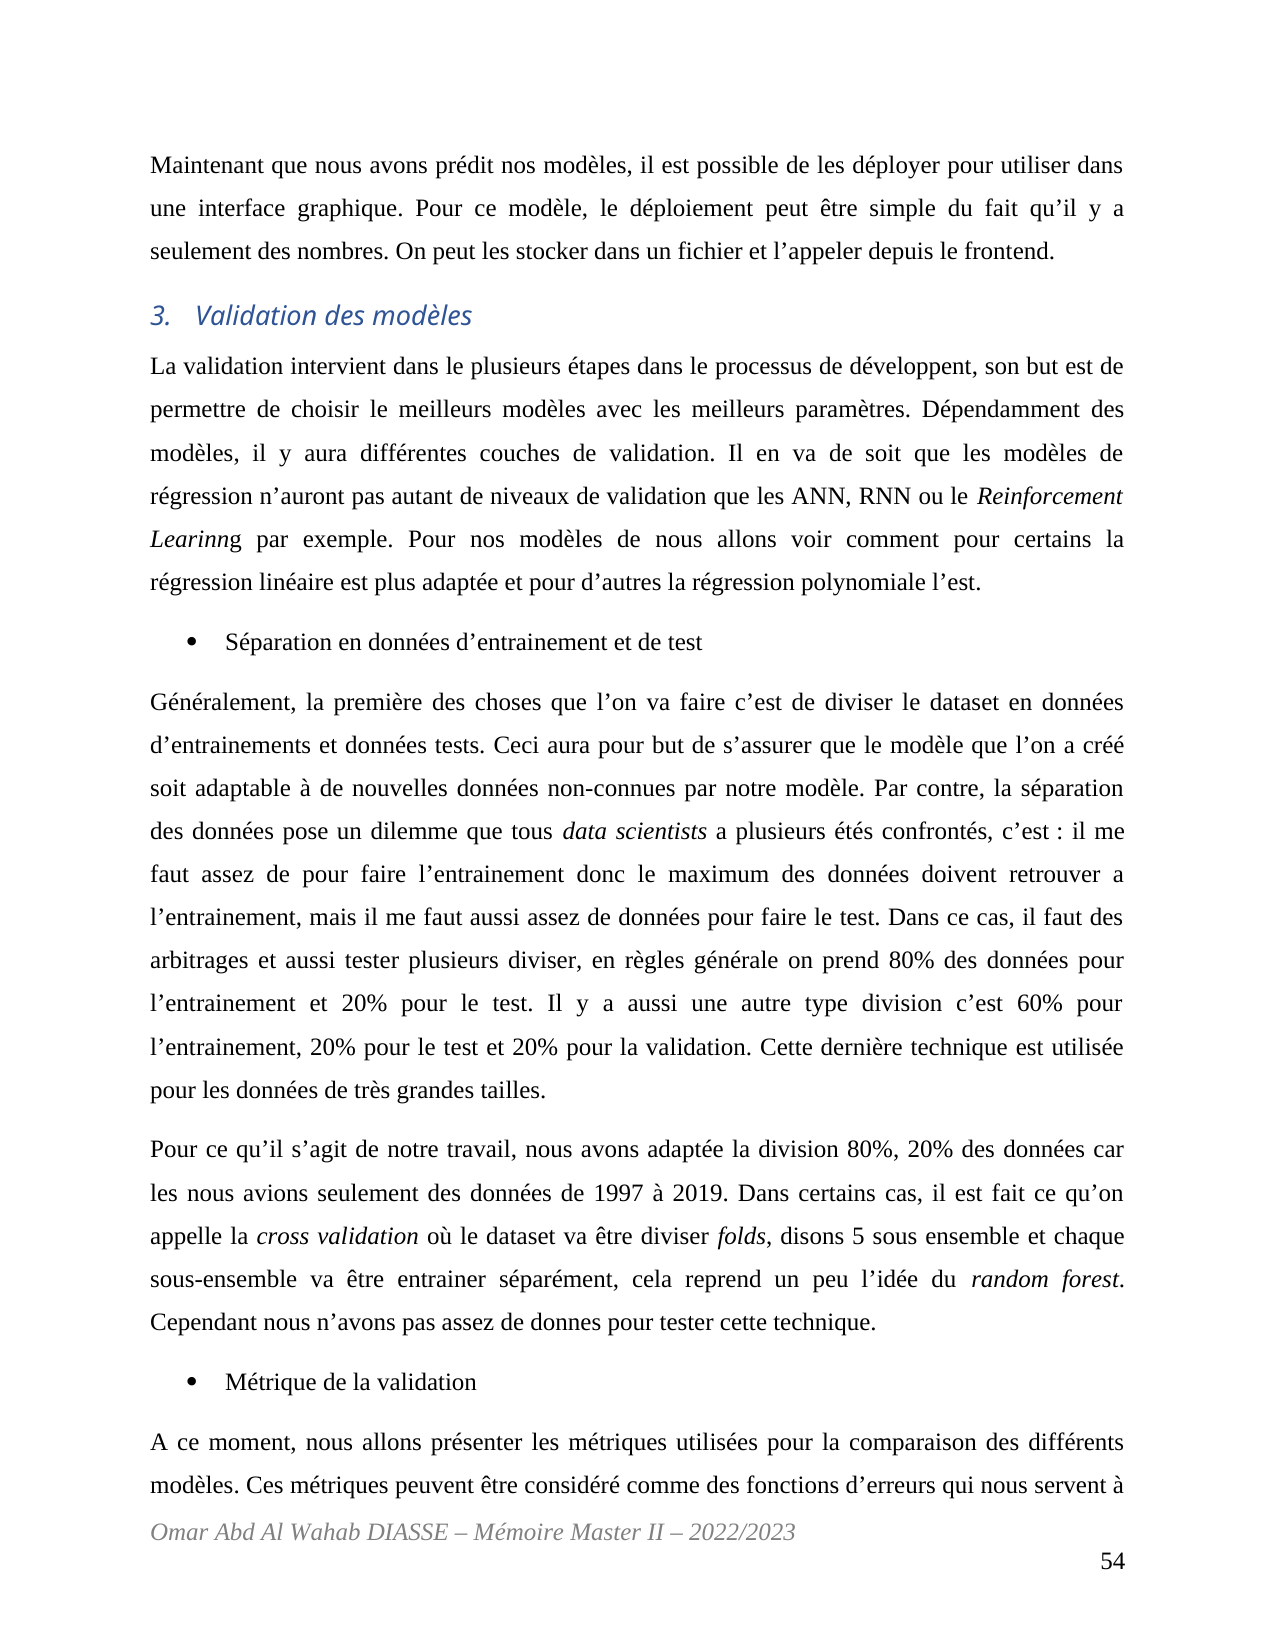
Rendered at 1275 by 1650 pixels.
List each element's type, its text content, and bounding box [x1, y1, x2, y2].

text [150, 1427, 1125, 1498]
text Généralement, la première des choses que l’on va faire c’est de diviser le dataset en données d’entrainements et données tests. Ceci aura pour but de s’assurer que le modèle que l’on a créé soit adaptable à de nouvelles données non-connues par notre modèle. Par contre, la séparation des données pose un dilemme que tous data scientists a plusieurs étés confrontés, c’est : il me faut assez de pour faire l’entrainement donc le maximum des données doivent retrouver a l’entrainement, mais il me faut aussi assez de données pour faire le test. Dans ce cas, il faut des arbitrages et aussi tester plusieurs diviser, en règles générale on prend 80% des données pour l’entrainement et 20% pour le test. Il y a aussi une autre type division c’est 60% pour l’entrainement, 20% pour le test et 20% pour la validation. Cette dernière technique est utilisée pour les données de très grandes tailles. [150, 687, 1125, 1103]
text La validation intervient dans le plusieurs étapes dans le processus de développent, son but est de permettre de choisir le meilleurs modèles avec les meilleurs paramètres. Dépendamment des modèles, il y aura différentes couches de validation. Il en va de soit que les modèles de régression n’auront pas autant de niveaux de validation que les ANN, RNN ou le Reinforcement Learinng par exemple. Pour nos modèles de nous allons voir comment pour certains la régression linéaire est plus adaptée et pour d’autres la régression polynomiale l’est. [150, 351, 1125, 596]
list Séparation en données d’entrainement et de test [187, 627, 1125, 656]
text Pour ce qu’il s’agit de notre travail, nous avons adaptée la division 80%, 20% des données car les nous avions seulement des données de 1997 à 2019. Dans certains cas, il est fait ce qu’on appelle la cross validation où le dataset va être diviser folds, disons 5 sous ensemble et chaque sous-ensemble va être entrainer séparément, cela reprend un peu l’idée du random forest. Cependant nous n’avons pas assez de donnes pour tester cette technique. [150, 1134, 1125, 1336]
list Métrique de la validation [187, 1367, 1125, 1396]
text Maintenant que nous avons prédit nos modèles, il est possible de les déployer pour utiliser dans une interface graphique. Pour ce modèle, le déploiement peut être simple du fait qu’il y a seulement des nombres. On peut les stocker dans un fichier et l’appeler depuis le frontend. [150, 150, 1125, 265]
subtitle Validation des modèles [150, 296, 1125, 333]
